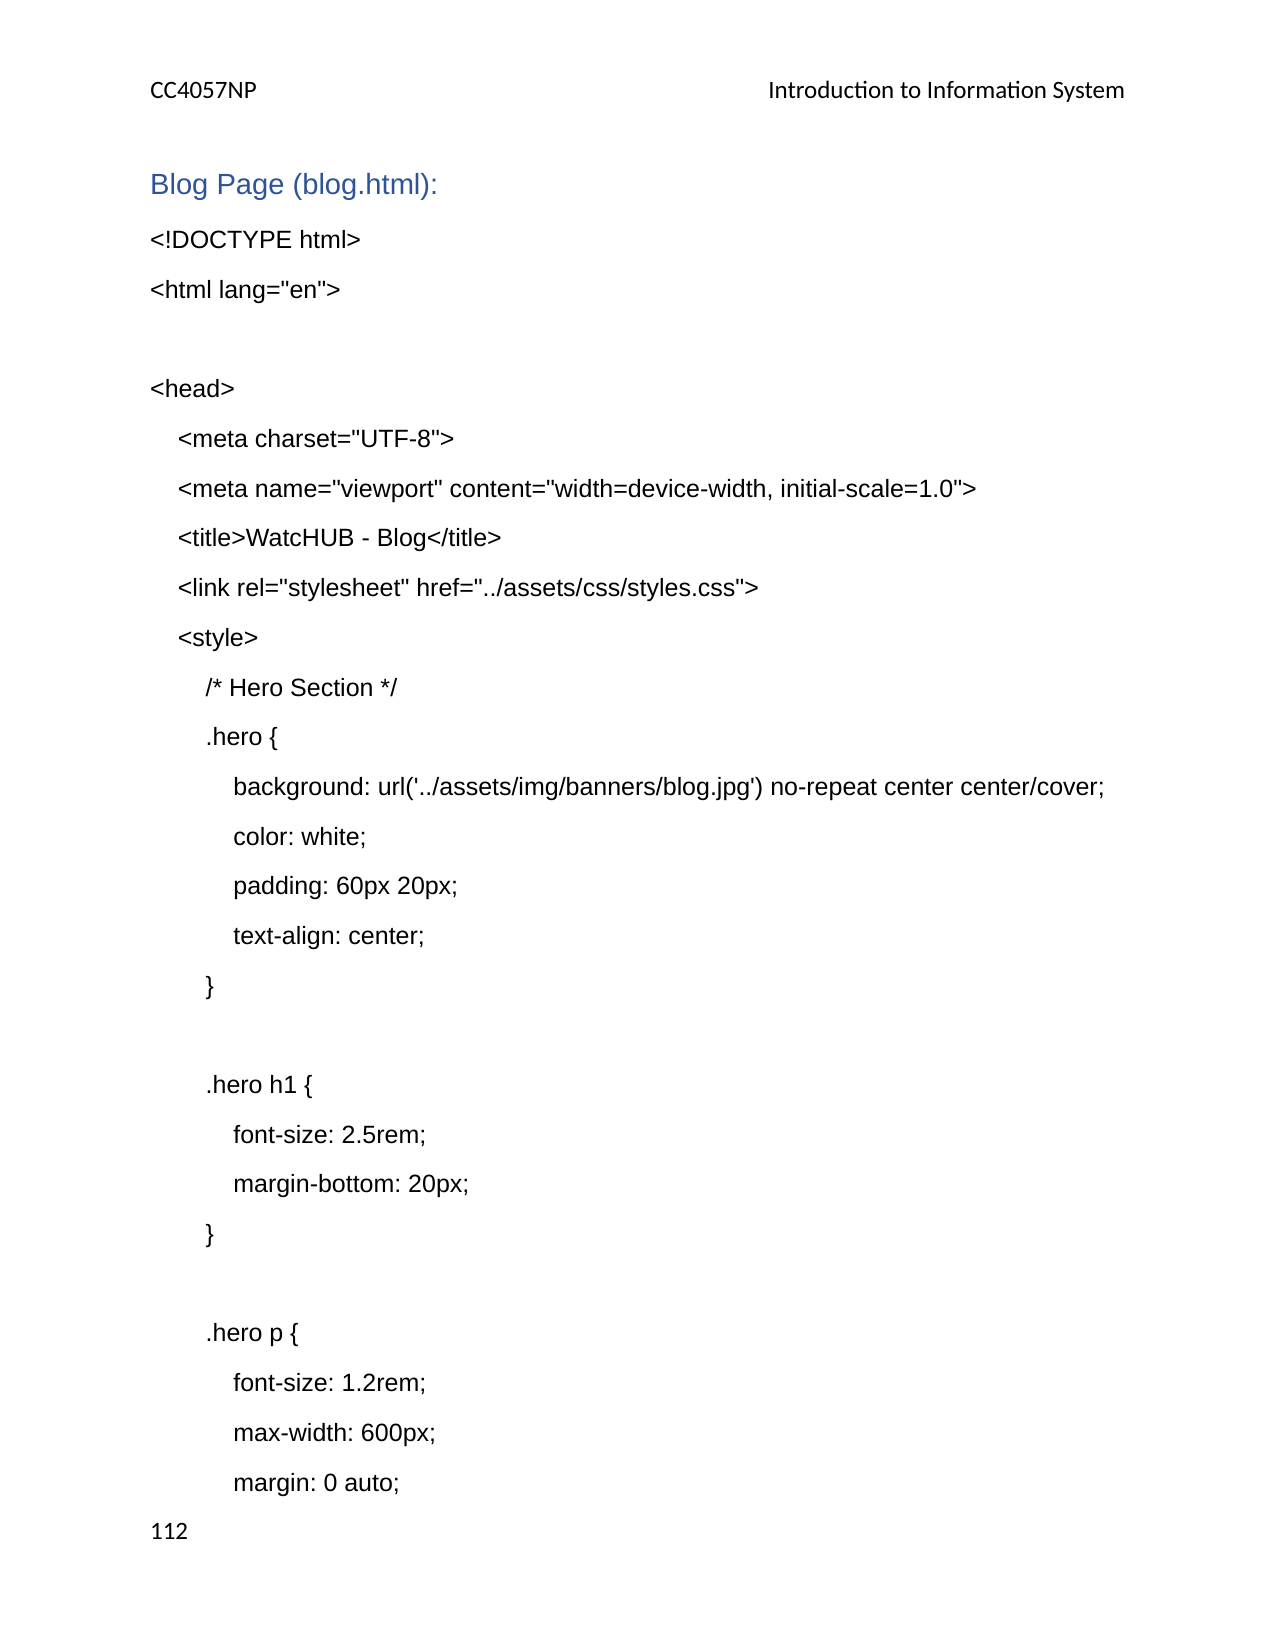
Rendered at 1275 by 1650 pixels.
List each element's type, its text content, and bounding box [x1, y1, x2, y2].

text <html lang="en"> [150, 275, 1125, 304]
text background: url('../assets/img/banners/blog.jpg') no-repeat center center/cover; [150, 772, 1125, 801]
text margin: 0 auto; [150, 1467, 1125, 1496]
text text-align: center; [150, 921, 1125, 950]
text max-width: 600px; [150, 1418, 1125, 1447]
text .hero p { [150, 1318, 1125, 1347]
text <head> [150, 374, 1125, 403]
subtitle Blog Page (blog.html): [150, 167, 1125, 200]
text margin-bottom: 20px; [150, 1169, 1125, 1198]
text } [150, 971, 1125, 999]
text <meta name="viewport" content="width=device-width, initial-scale=1.0"> [150, 474, 1125, 502]
text } [150, 1219, 1125, 1248]
text padding: 60px 20px; [150, 871, 1125, 900]
text <style> [150, 623, 1125, 652]
text <meta charset="UTF-8"> [150, 424, 1125, 453]
text <link rel="stylesheet" href="../assets/css/styles.css"> [150, 573, 1125, 602]
text font-size: 1.2rem; [150, 1368, 1125, 1397]
text <!DOCTYPE html> [150, 225, 1125, 254]
text .hero { [150, 722, 1125, 751]
text color: white; [150, 822, 1125, 850]
text .hero h1 { [150, 1070, 1125, 1099]
text font-size: 2.5rem; [150, 1120, 1125, 1148]
text /* Hero Section */ [150, 672, 1125, 701]
text <title>WatcHUB - Blog</title> [150, 523, 1125, 552]
